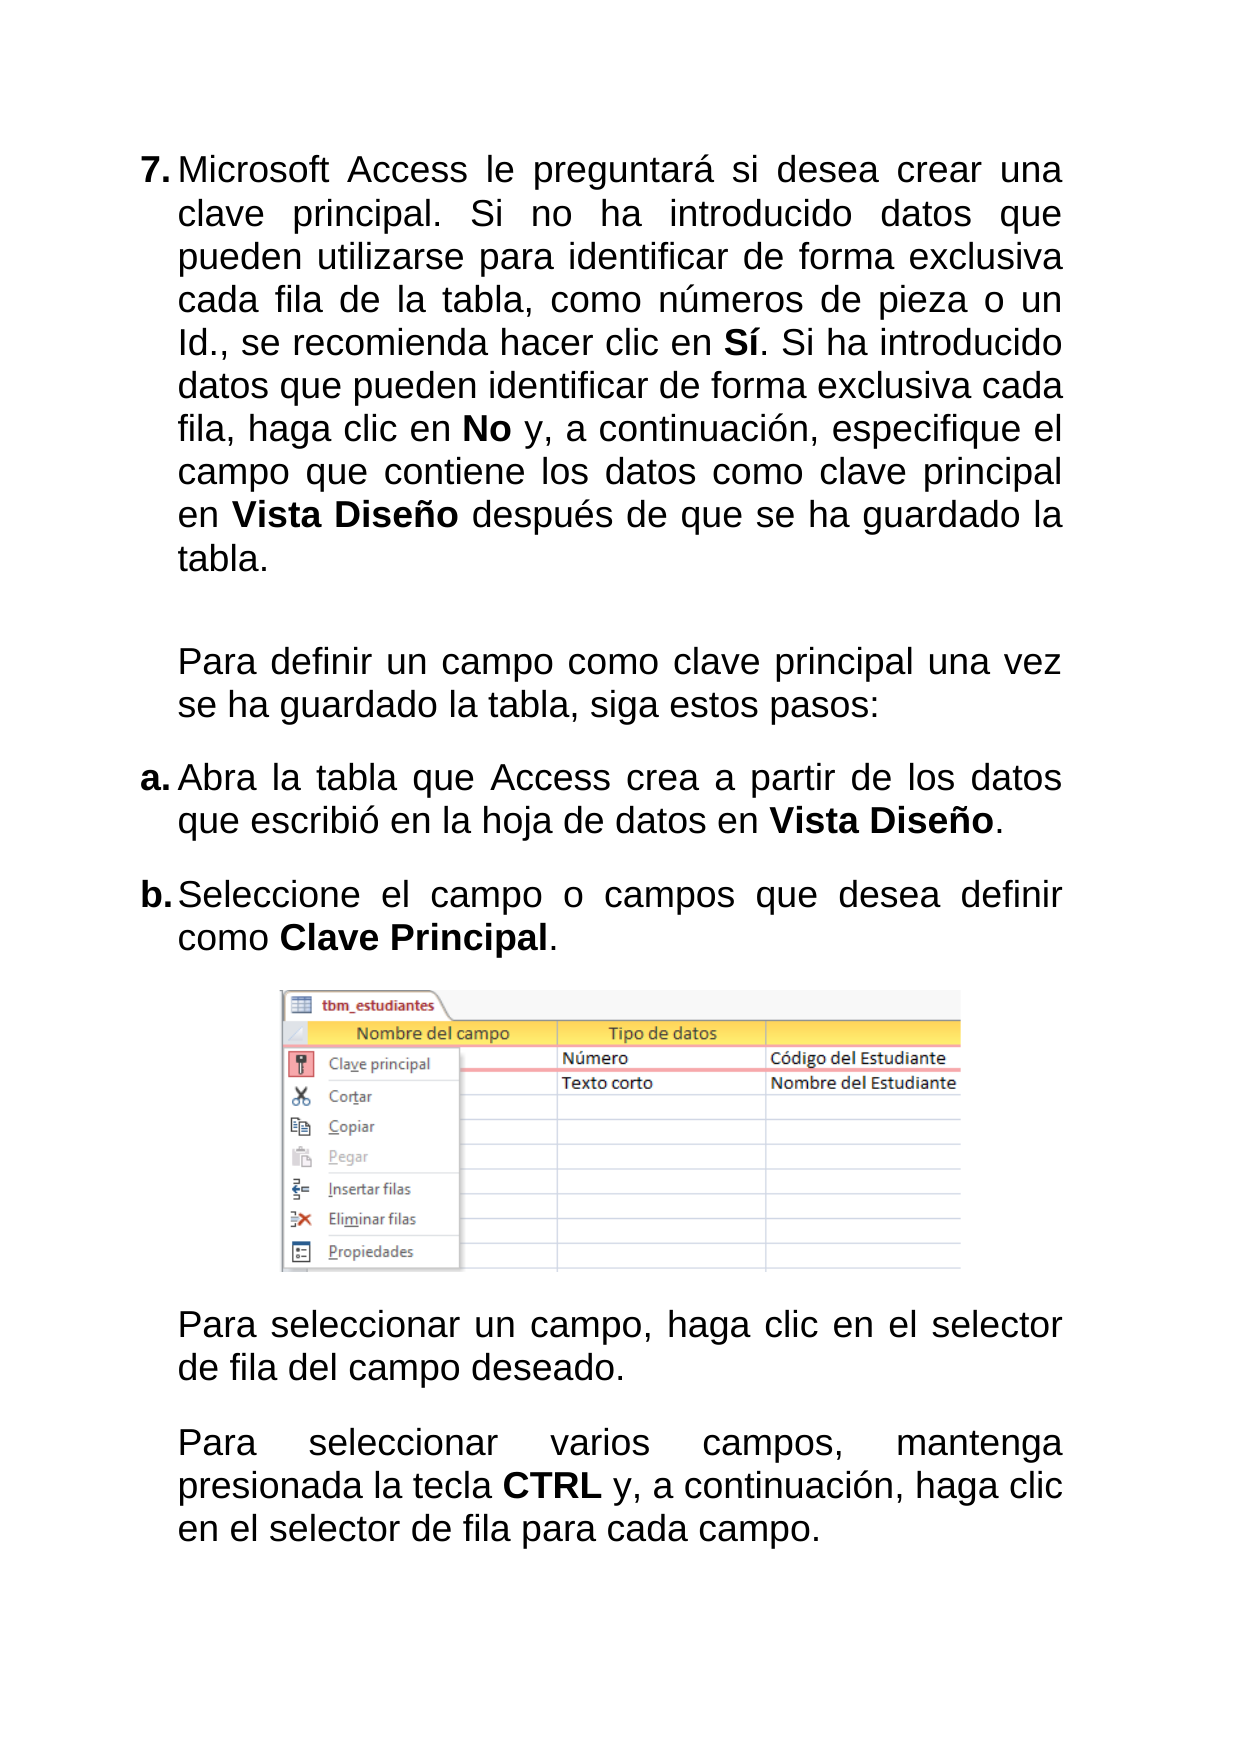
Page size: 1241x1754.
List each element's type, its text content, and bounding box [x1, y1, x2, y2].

text Para definir un campo como clave principal una vez se ha guardado la tabla, siga estos pasos: [177, 639, 1063, 726]
text Para seleccionar varios campos, mantenga presionada la tecla CTRL y, a continuación, haga clic en el selector de fila para cada campo. [177, 1420, 1063, 1549]
list Seleccione el campo o campos que desea definir como Clave Principal. [140, 872, 1063, 959]
list Microsoft Access le preguntará si desea crear una clave principal. Si no ha introducido datos que pueden utilizarse para identificar de forma exclusiva cada fila de la tabla, como números de pieza o un Id., se recomienda hacer clic en Sí. Si ha introducido datos que pueden identificar de forma exclusiva cada fila, haga clic en No y, a continuación, especifique el campo que contiene los datos como clave principal en Vista Diseño después de que se ha guardado la tabla. [140, 148, 1063, 579]
picture [279, 990, 961, 1272]
list Abra la tabla que Access crea a partir de los datos que escribió en la hoja de datos en Vista Diseño. [140, 755, 1063, 841]
text Para seleccionar un campo, haga clic en el selector de fila del campo deseado. [177, 1302, 1063, 1389]
